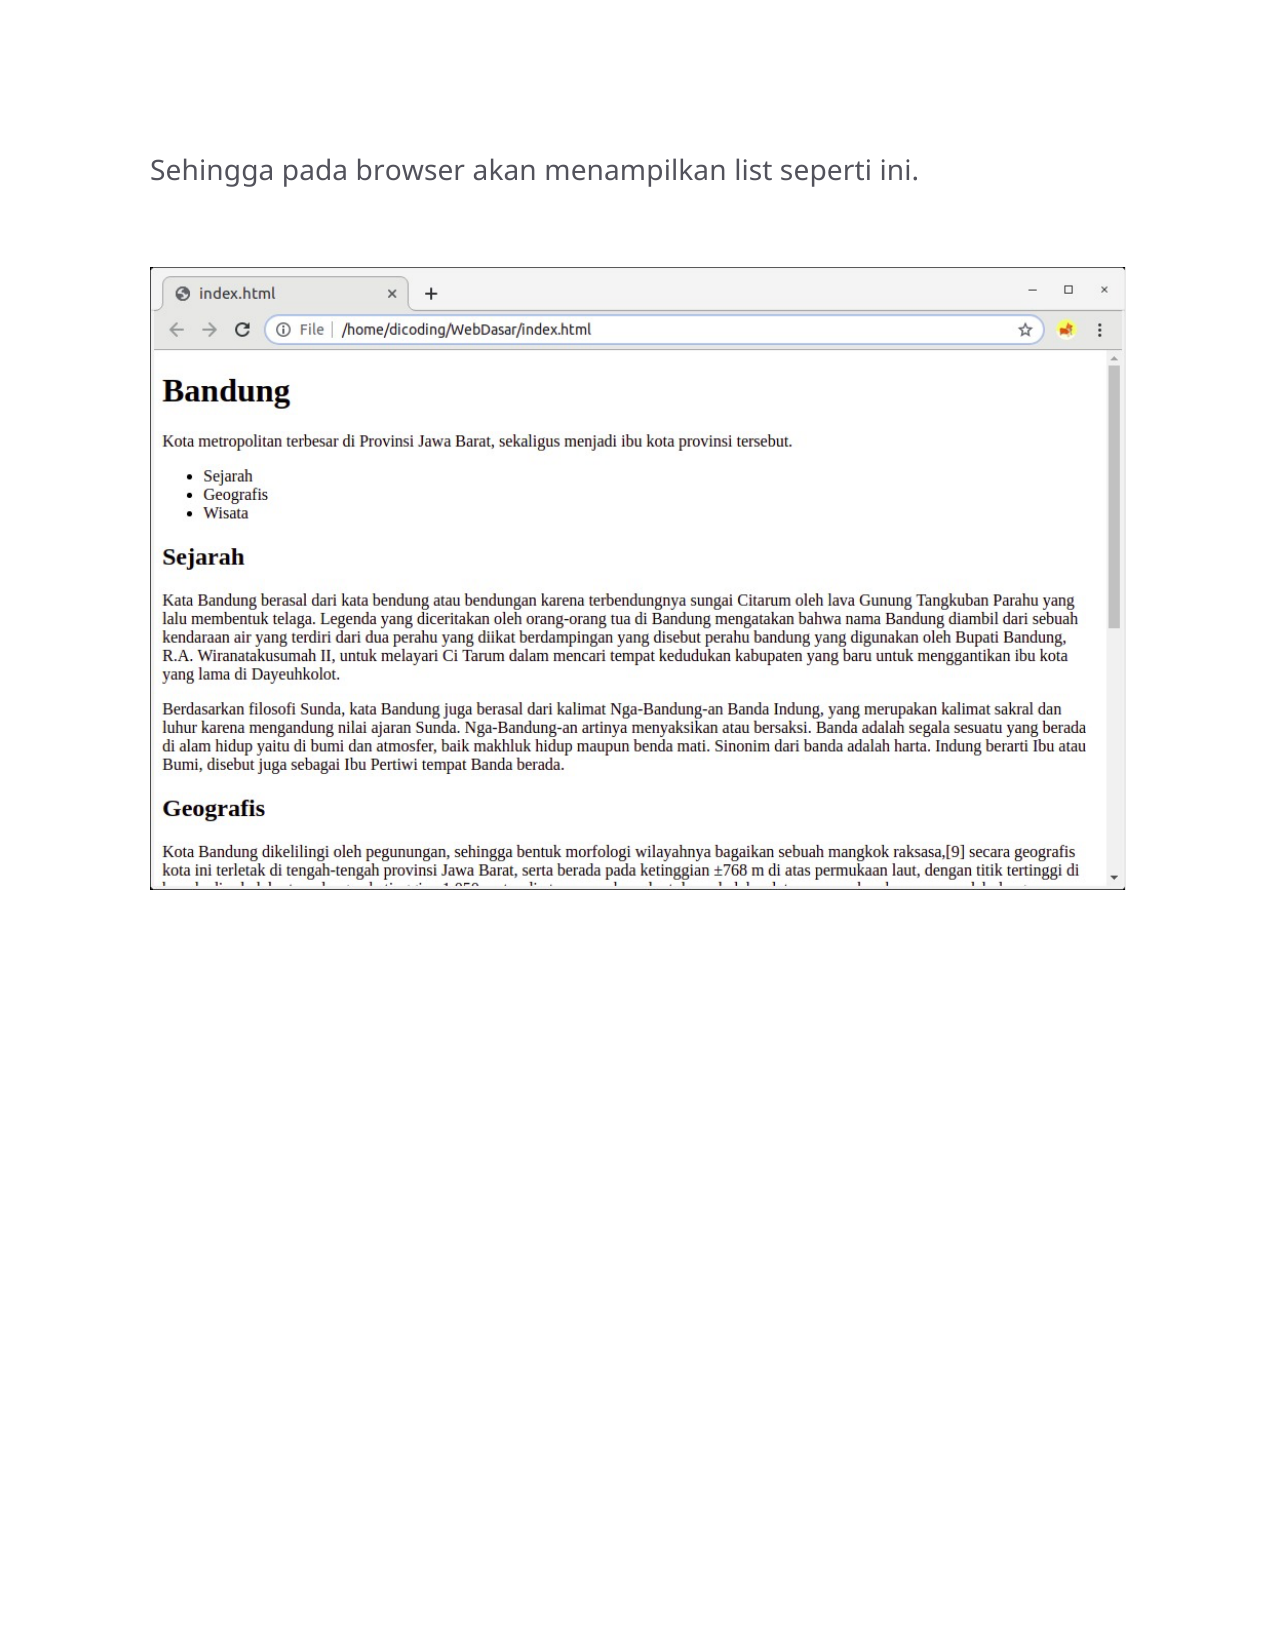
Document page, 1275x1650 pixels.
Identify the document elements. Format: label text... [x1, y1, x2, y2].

text Sehingga pada browser akan menampilkan list seperti ini. [150, 150, 1125, 188]
picture [150, 267, 1125, 890]
